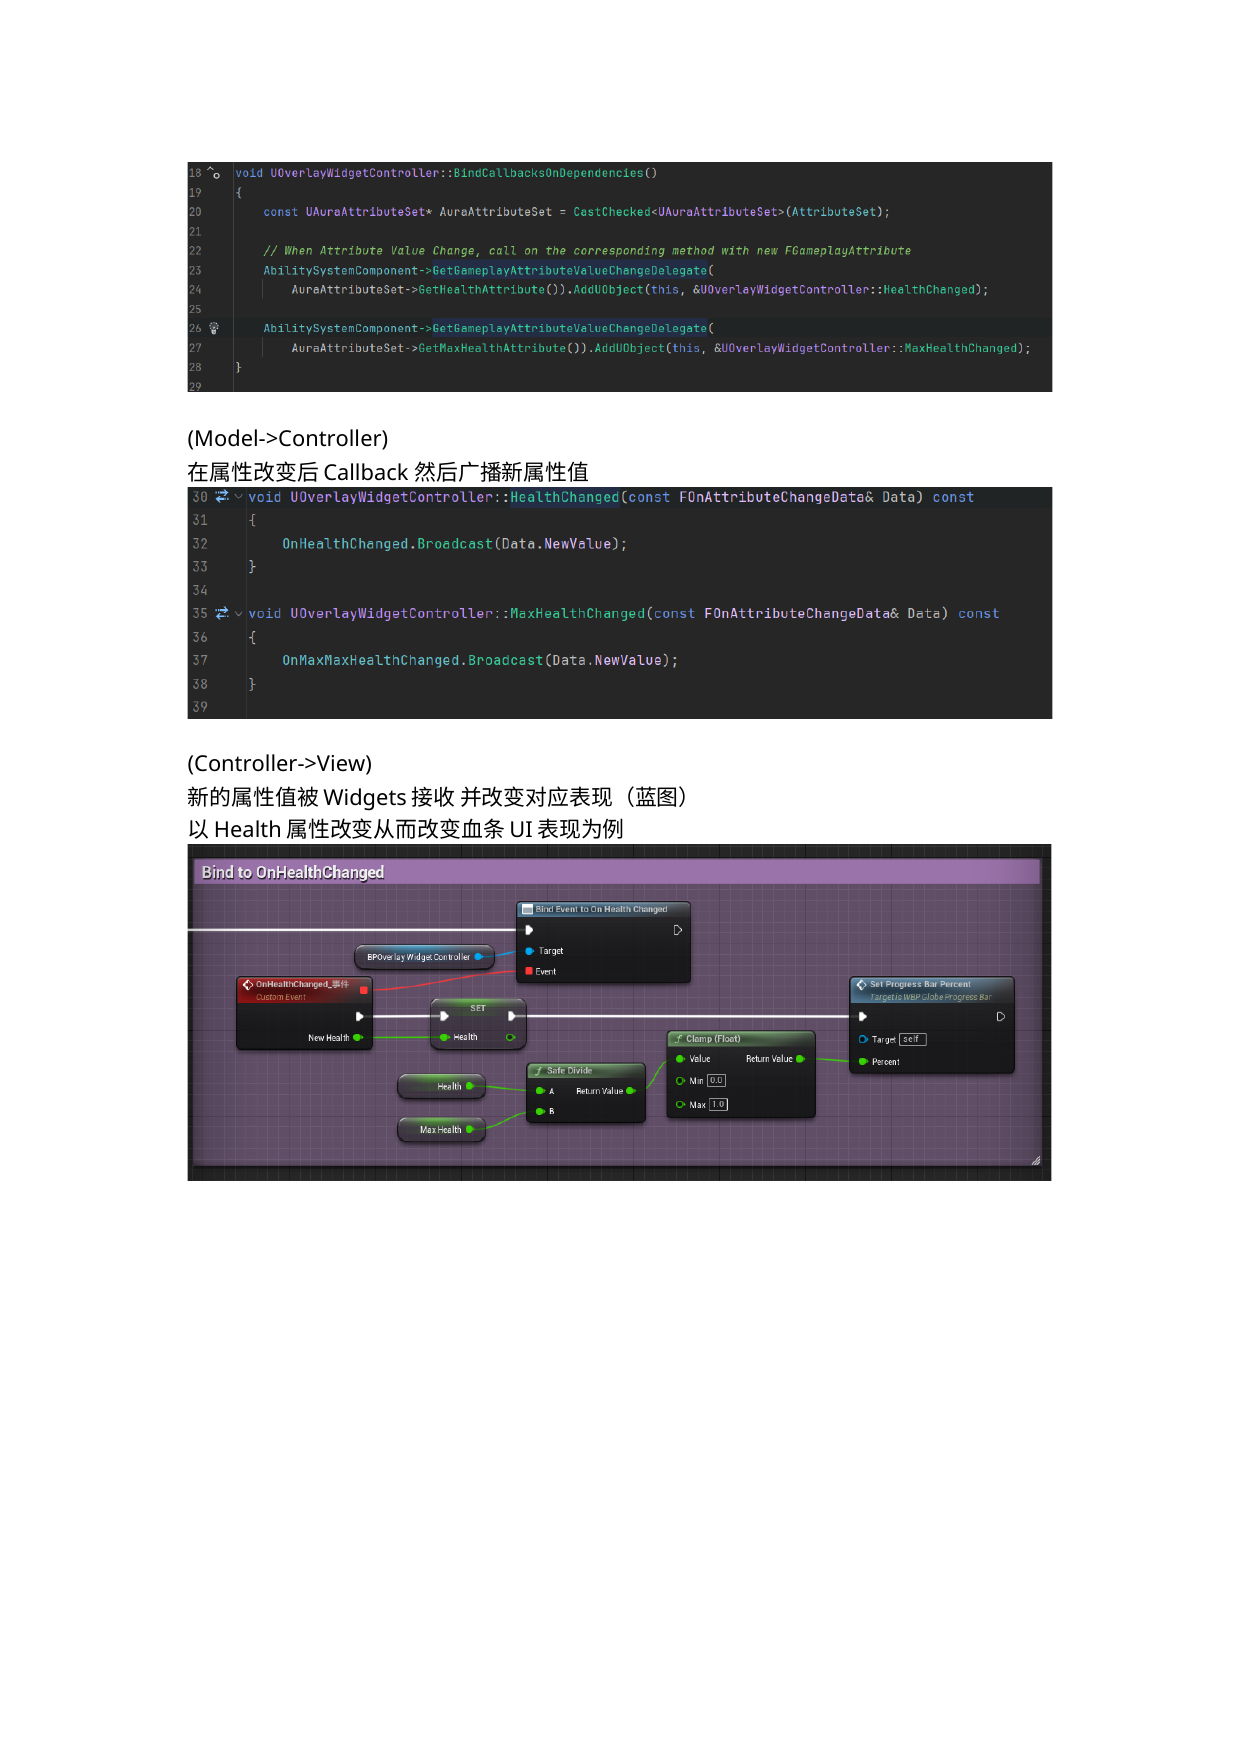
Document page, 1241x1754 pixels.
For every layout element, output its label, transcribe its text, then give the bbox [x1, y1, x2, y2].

picture [187, 844, 1052, 1181]
text (Controller->Model) 带有对应参数的方法通过AddUObject()绑定委托FOnGameplayAttributeValueChange (Model->Controller) 在属性改变后Callback 然后广播新属性值 (Controller->View) [187, 719, 1053, 779]
text (Controller->Model) 带有对应参数的方法通过AddUObject()绑定委托FOnGameplayAttributeValueChange (Model->Controller) 在属性改变后Callback 然后广播新属性值 (Controller->View) [187, 392, 1053, 487]
picture [187, 162, 1053, 392]
picture [187, 487, 1053, 719]
